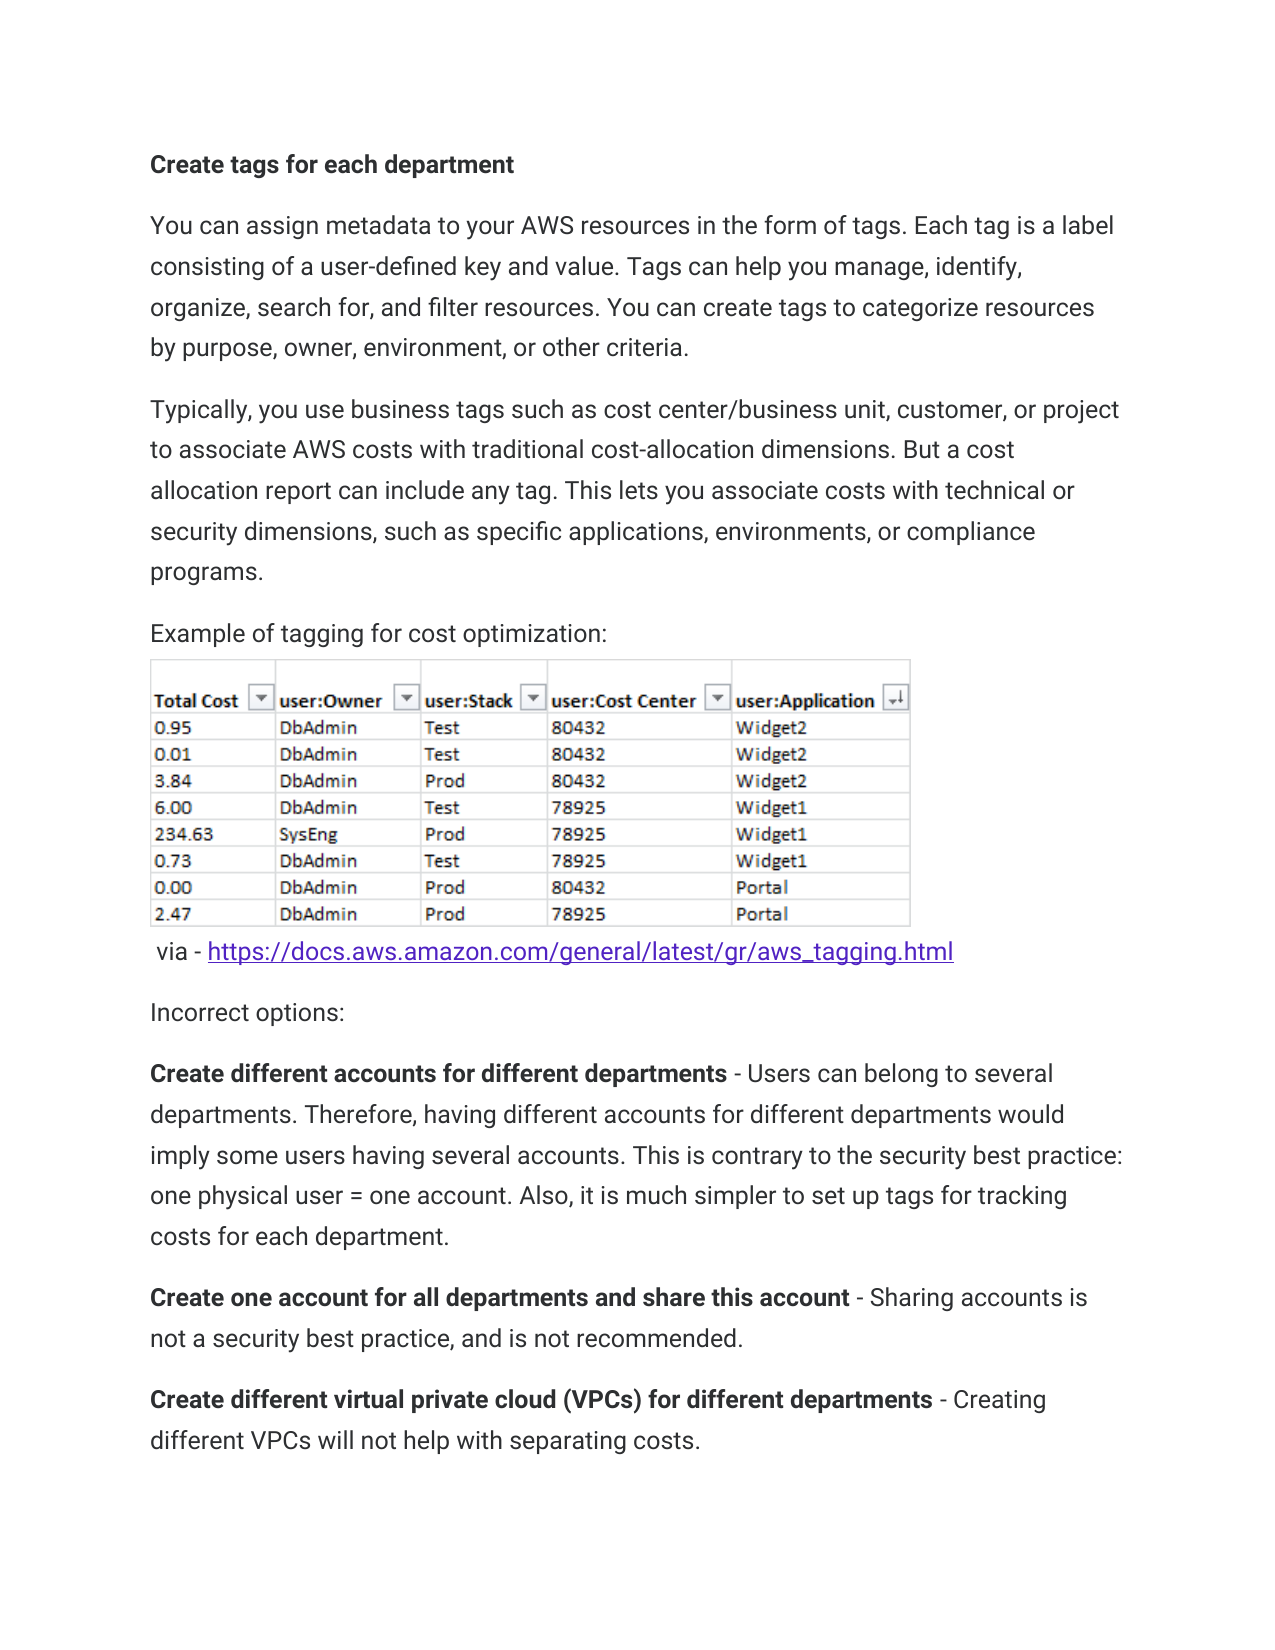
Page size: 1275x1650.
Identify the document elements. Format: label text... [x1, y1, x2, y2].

text You can assign metadata to your AWS resources in the form of tags. Each tag is a label consisting of a user-defined key and value. Tags can help you manage, identify, organize, search for, and filter resources. You can create tags to categorize resources by purpose, owner, environment, or other criteria. [150, 211, 1125, 363]
text via - https://docs.aws.amazon.com/general/latest/gr/aws_tagging.html [150, 937, 1125, 966]
text Example of tagging for cost optimization: [150, 619, 1125, 648]
text Create tags for each department [150, 150, 1125, 179]
text Create different virtual private cloud (VPCs) for different departments - Creating different VPCs will not help with separating costs. [150, 1386, 1125, 1456]
text Incorrect options: [150, 998, 1125, 1027]
text Create one account for all departments and share this account - Sharing accounts is not a security best practice, and is not recommended. [150, 1284, 1125, 1353]
text Create different accounts for different departments - Users can belong to several departments. Therefore, having different accounts for different departments would imply some users having several accounts. This is contrary to the security best practice: one physical user = one account. Also, it is much simpler to set up tags for tracking costs for each department. [150, 1060, 1125, 1251]
text Typically, you use business tags such as cost center/business unit, customer, or project to associate AWS costs with traditional cost-allocation dimensions. But a cost allocation report can include any tag. This lets you associate costs with technical or security dimensions, such as specific applications, environments, or compliance programs. [150, 395, 1125, 587]
picture [150, 659, 911, 927]
